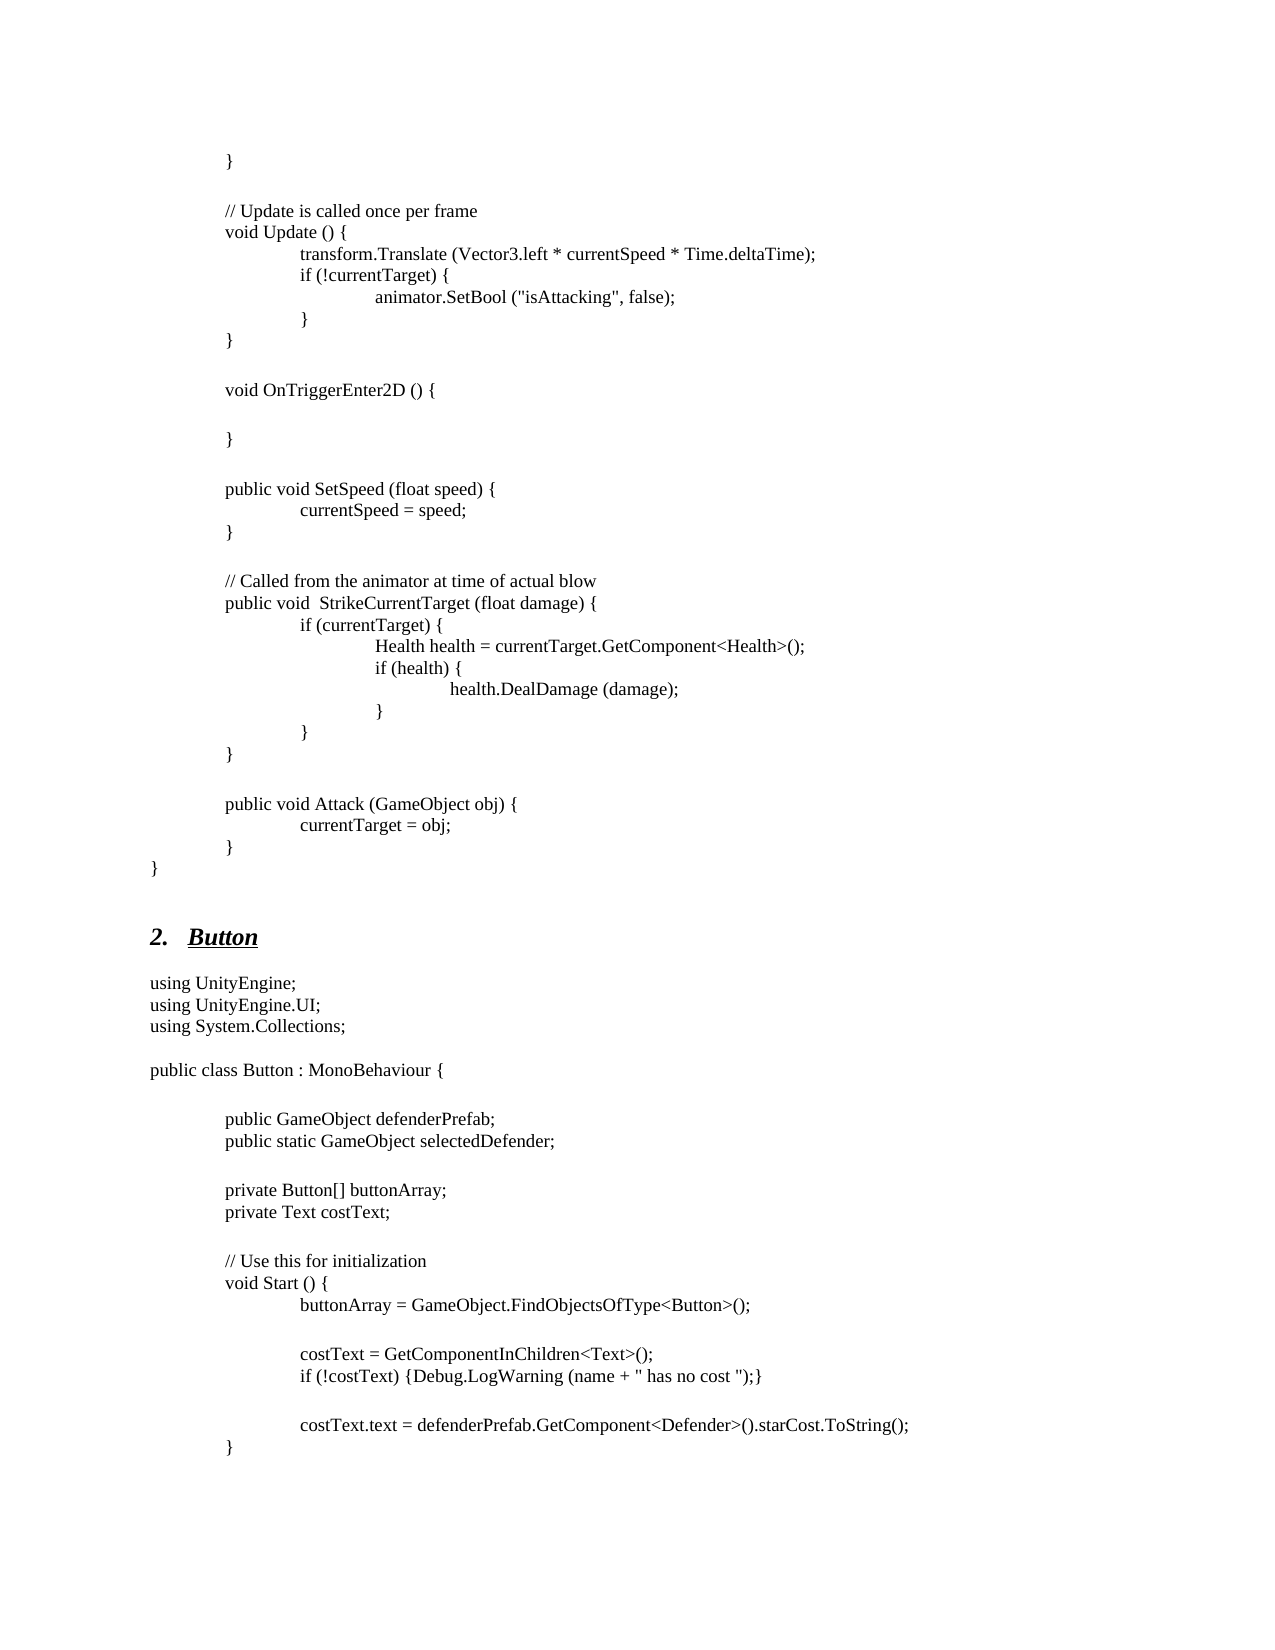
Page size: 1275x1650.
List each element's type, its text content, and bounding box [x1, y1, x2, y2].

text transform.Translate (Vector3.left * currentSpeed * Time.deltaTime); [150, 243, 1125, 264]
text private Text costText; [150, 1201, 1125, 1222]
text } [150, 428, 1125, 450]
text private Button[] buttonArray; [150, 1179, 1125, 1201]
text void Start () { [150, 1272, 1125, 1293]
text public GameObject defenderPrefab; [150, 1108, 1125, 1129]
text using UnityEngine; [150, 972, 1125, 994]
text currentTarget = obj; [150, 814, 1125, 836]
text } [150, 1436, 1125, 1457]
text if (currentTarget) { [150, 613, 1125, 635]
text // Update is called once per frame [150, 199, 1125, 221]
text } [150, 150, 1125, 172]
text public static GameObject selectedDefender; [150, 1129, 1125, 1151]
text health.DealDamage (damage); [150, 678, 1125, 700]
text using UnityEngine.UI; [150, 994, 1125, 1015]
text using System.Collections; [150, 1015, 1125, 1037]
text void Update () { [150, 221, 1125, 243]
text // Called from the animator at time of actual blow [150, 570, 1125, 592]
text } [150, 307, 1125, 329]
list Button [150, 922, 1125, 951]
text } [150, 521, 1125, 542]
text } [150, 329, 1125, 351]
text if (!currentTarget) { [150, 264, 1125, 286]
text } [150, 857, 1125, 879]
text public void SetSpeed (float speed) { [150, 478, 1125, 499]
text } [150, 700, 1125, 721]
text currentSpeed = speed; [150, 499, 1125, 521]
text } [150, 743, 1125, 764]
text if (health) { [150, 657, 1125, 678]
text animator.SetBool ("isAttacking", false); [150, 286, 1125, 307]
text void OnTriggerEnter2D () { [150, 378, 1125, 400]
text public class Button : MonoBehaviour { [150, 1058, 1125, 1080]
text } [150, 836, 1125, 857]
text public void Attack (GameObject obj) { [150, 792, 1125, 814]
text buttonArray = GameObject.FindObjectsOfType<Button>(); [150, 1293, 1125, 1315]
text costText = GetComponentInChildren<Text>(); [150, 1343, 1125, 1364]
text } [150, 721, 1125, 743]
text Health health = currentTarget.GetComponent<Health>(); [150, 635, 1125, 657]
text public void StrikeCurrentTarget (float damage) { [150, 592, 1125, 613]
text // Use this for initialization [150, 1250, 1125, 1272]
text costText.text = defenderPrefab.GetComponent<Defender>().starCost.ToString(); [150, 1414, 1125, 1436]
text if (!costText) {Debug.LogWarning (name + " has no cost ");} [150, 1364, 1125, 1386]
